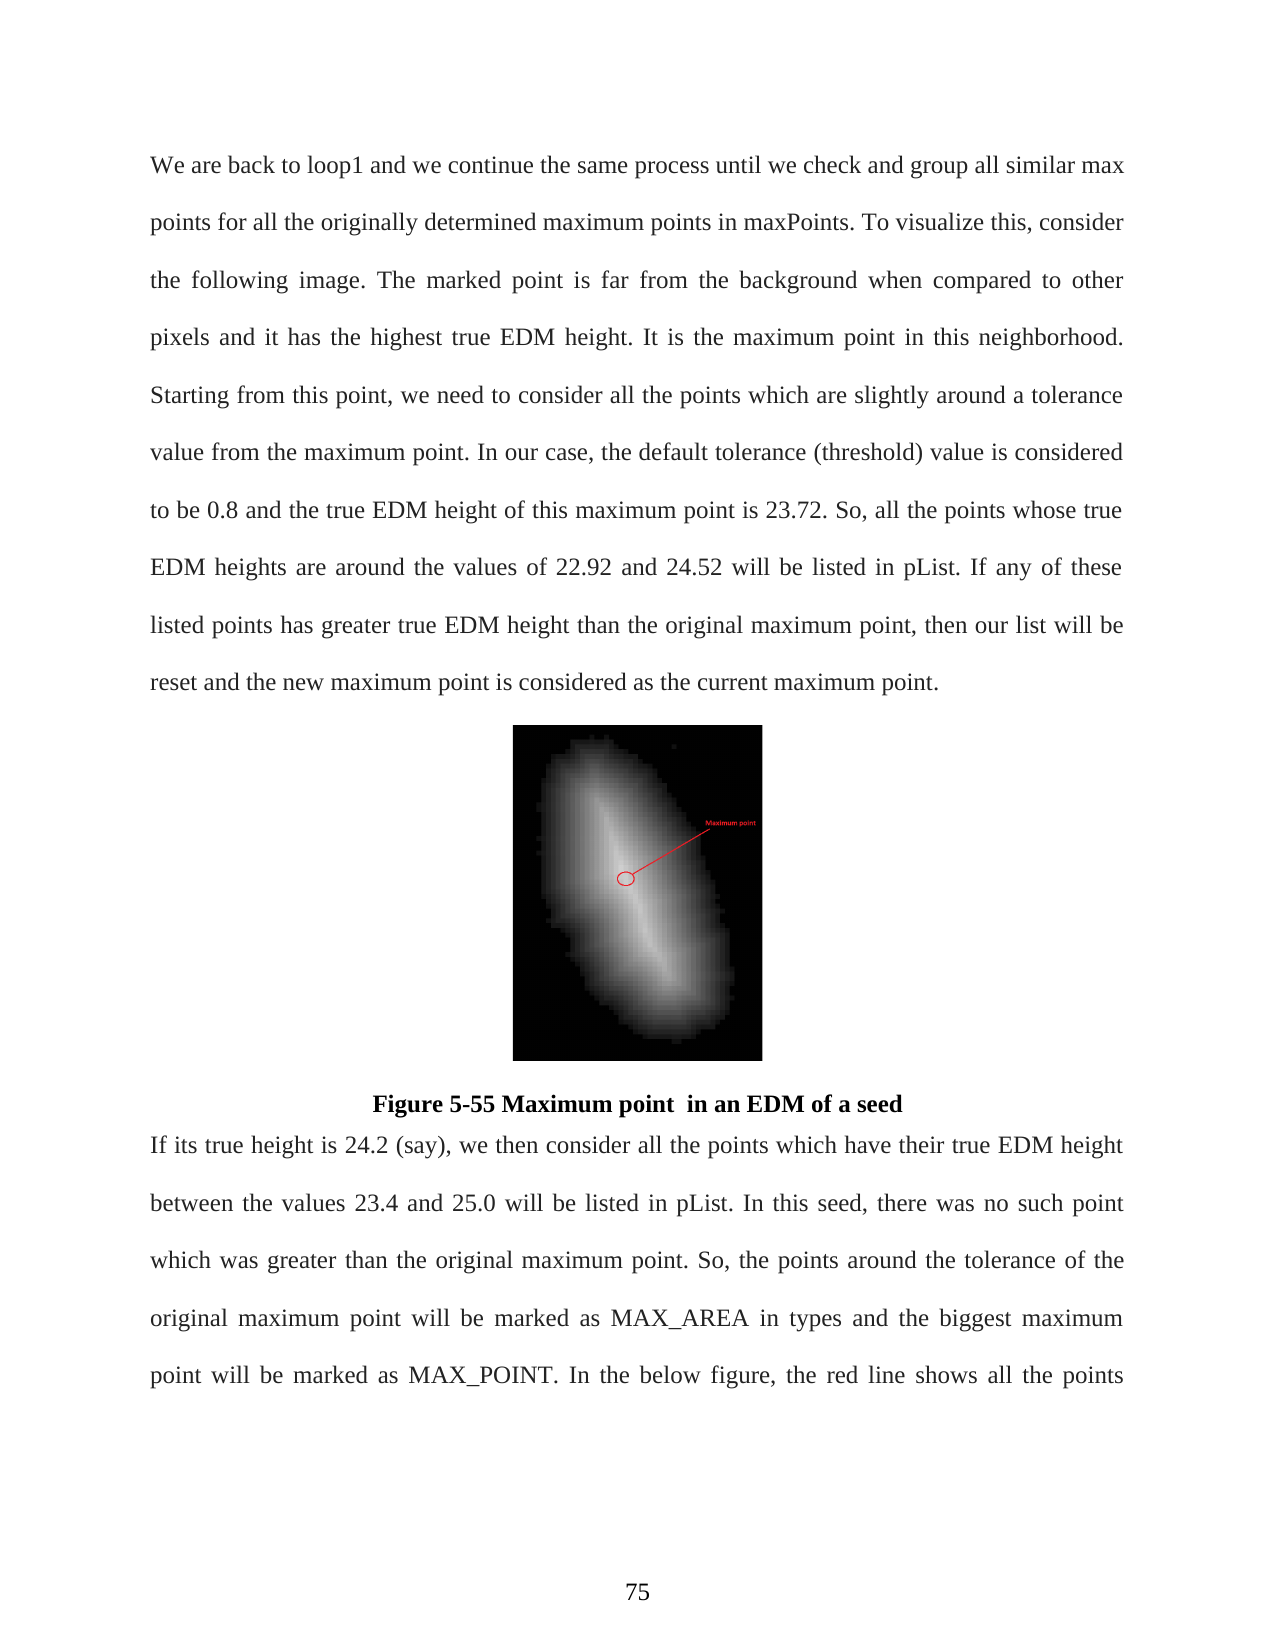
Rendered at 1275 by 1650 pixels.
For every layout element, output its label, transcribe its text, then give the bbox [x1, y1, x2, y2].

picture [512, 725, 763, 1061]
text We are back to loop1 and we continue the same process until we check and group all similar max points for all the originally determined maximum points in maxPoints. To visualize this, consider the following image. The marked point is far from the background when compared to other pixels and it has the highest true EDM height. It is the maximum point in this neighborhood. Starting from this point, we need to consider all the points which are slightly around a tolerance value from the maximum point. In our case, the default tolerance (threshold) value is considered to be 0.8 and the true EDM height of this maximum point is 23.72. So, all the points whose true EDM heights are around the values of 22.92 and 24.52 will be listed in pList. If any of these listed points has greater true EDM height than the original maximum point, then our list will be reset and the new maximum point is considered as the current maximum point. [150, 150, 1125, 696]
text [150, 1130, 1125, 1389]
